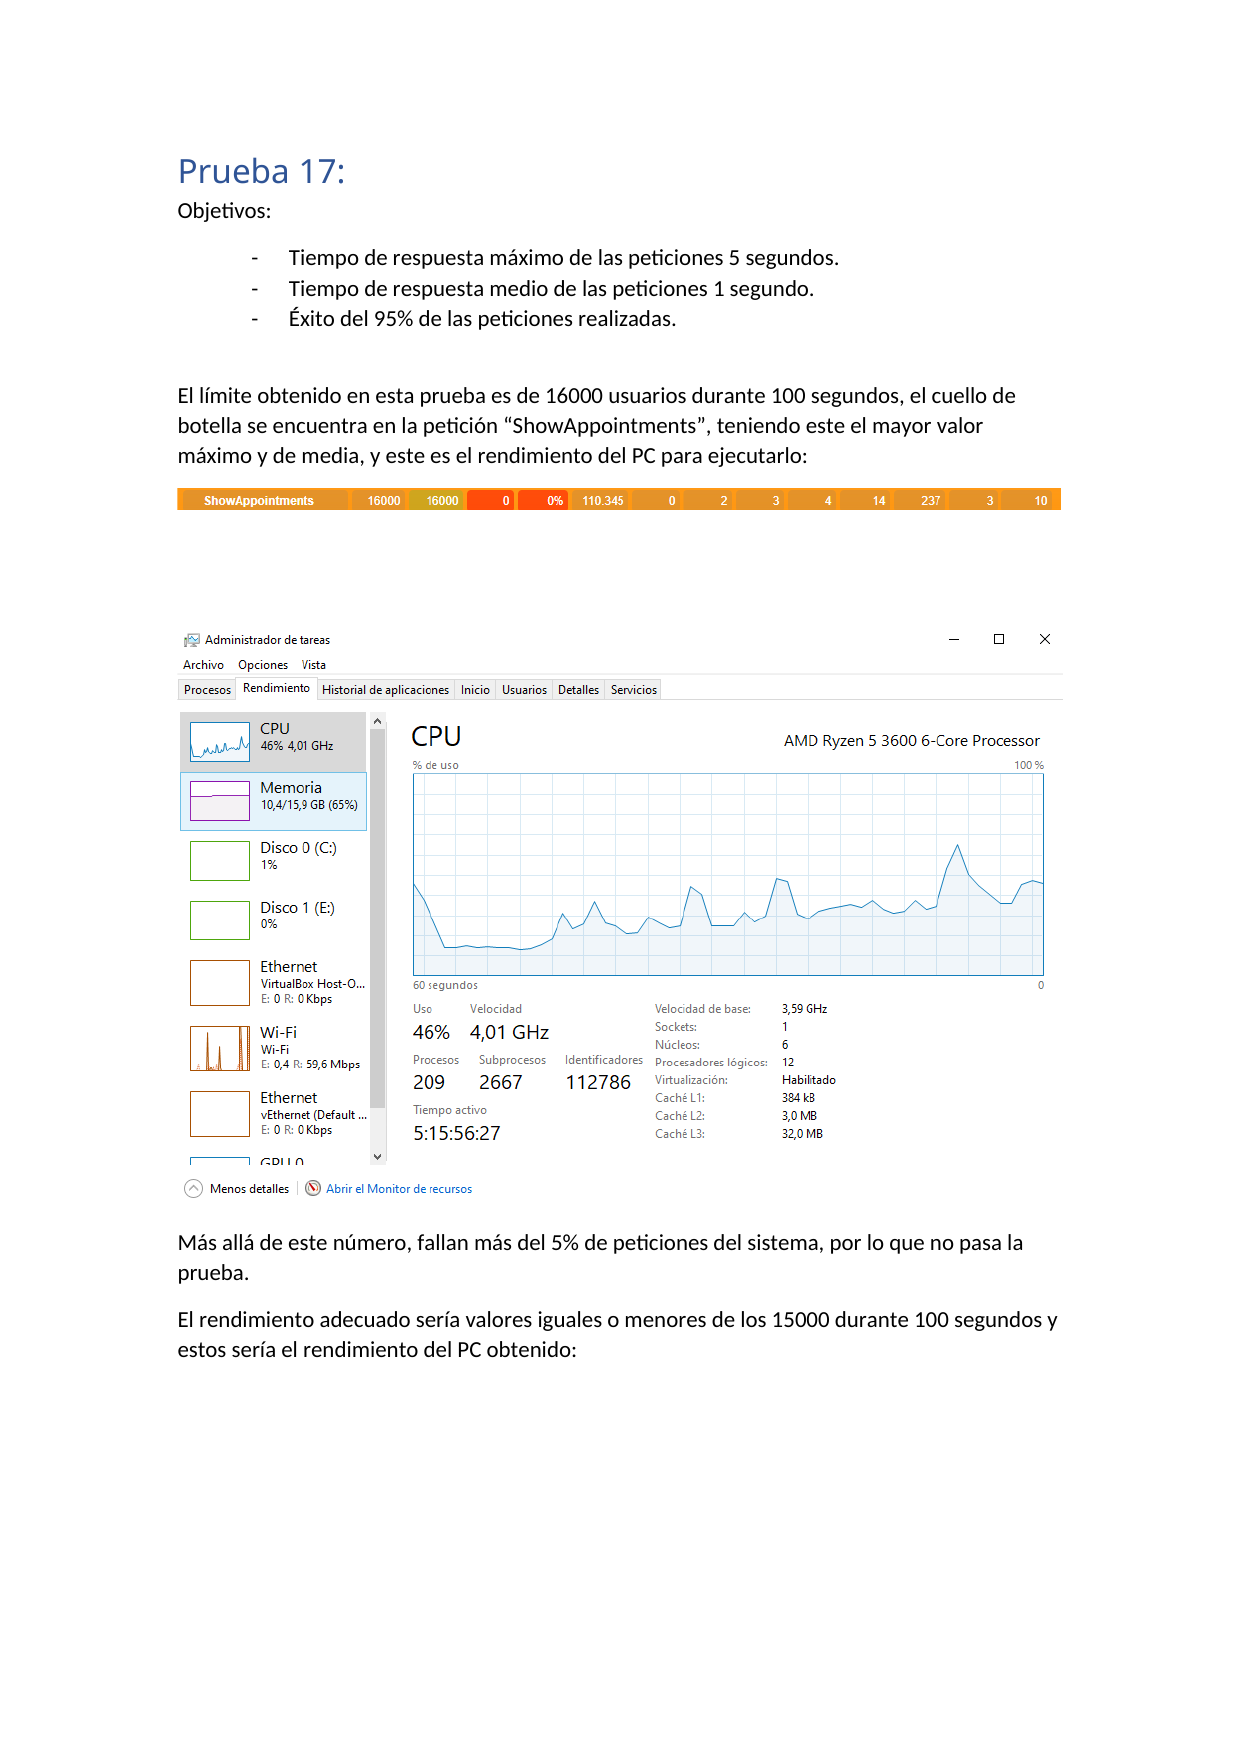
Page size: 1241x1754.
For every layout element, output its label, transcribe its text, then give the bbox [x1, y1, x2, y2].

text El límite obtenido en esta prueba es de 16000 usuarios durante 100 segundos, el cuello de botella se encuentra en la petición “ShowAppointments”, teniendo este el mayor valor máximo y de media, y este es el rendimiento del PC para ejecutarlo: [177, 381, 1063, 469]
text Más allá de este número, fallan más del 5% de peticiones del sistema, por lo que no pasa la prueba. [177, 1228, 1063, 1287]
list Tiempo de respuesta máximo de las peticiones 5 segundos. [251, 243, 1063, 271]
list Tiempo de respuesta medio de las peticiones 1 segundo. [251, 274, 1063, 302]
text El rendimiento adecuado sería valores iguales o menores de los 15000 durante 100 segundos y estos sería el rendimiento del PC obtenido: [177, 1305, 1063, 1364]
text Objetivos: [177, 197, 1063, 224]
picture [177, 628, 1063, 1210]
list Éxito del 95% de las peticiones realizadas. [251, 304, 1063, 332]
picture [177, 488, 1063, 510]
subtitle Prueba 17: [177, 148, 1063, 193]
